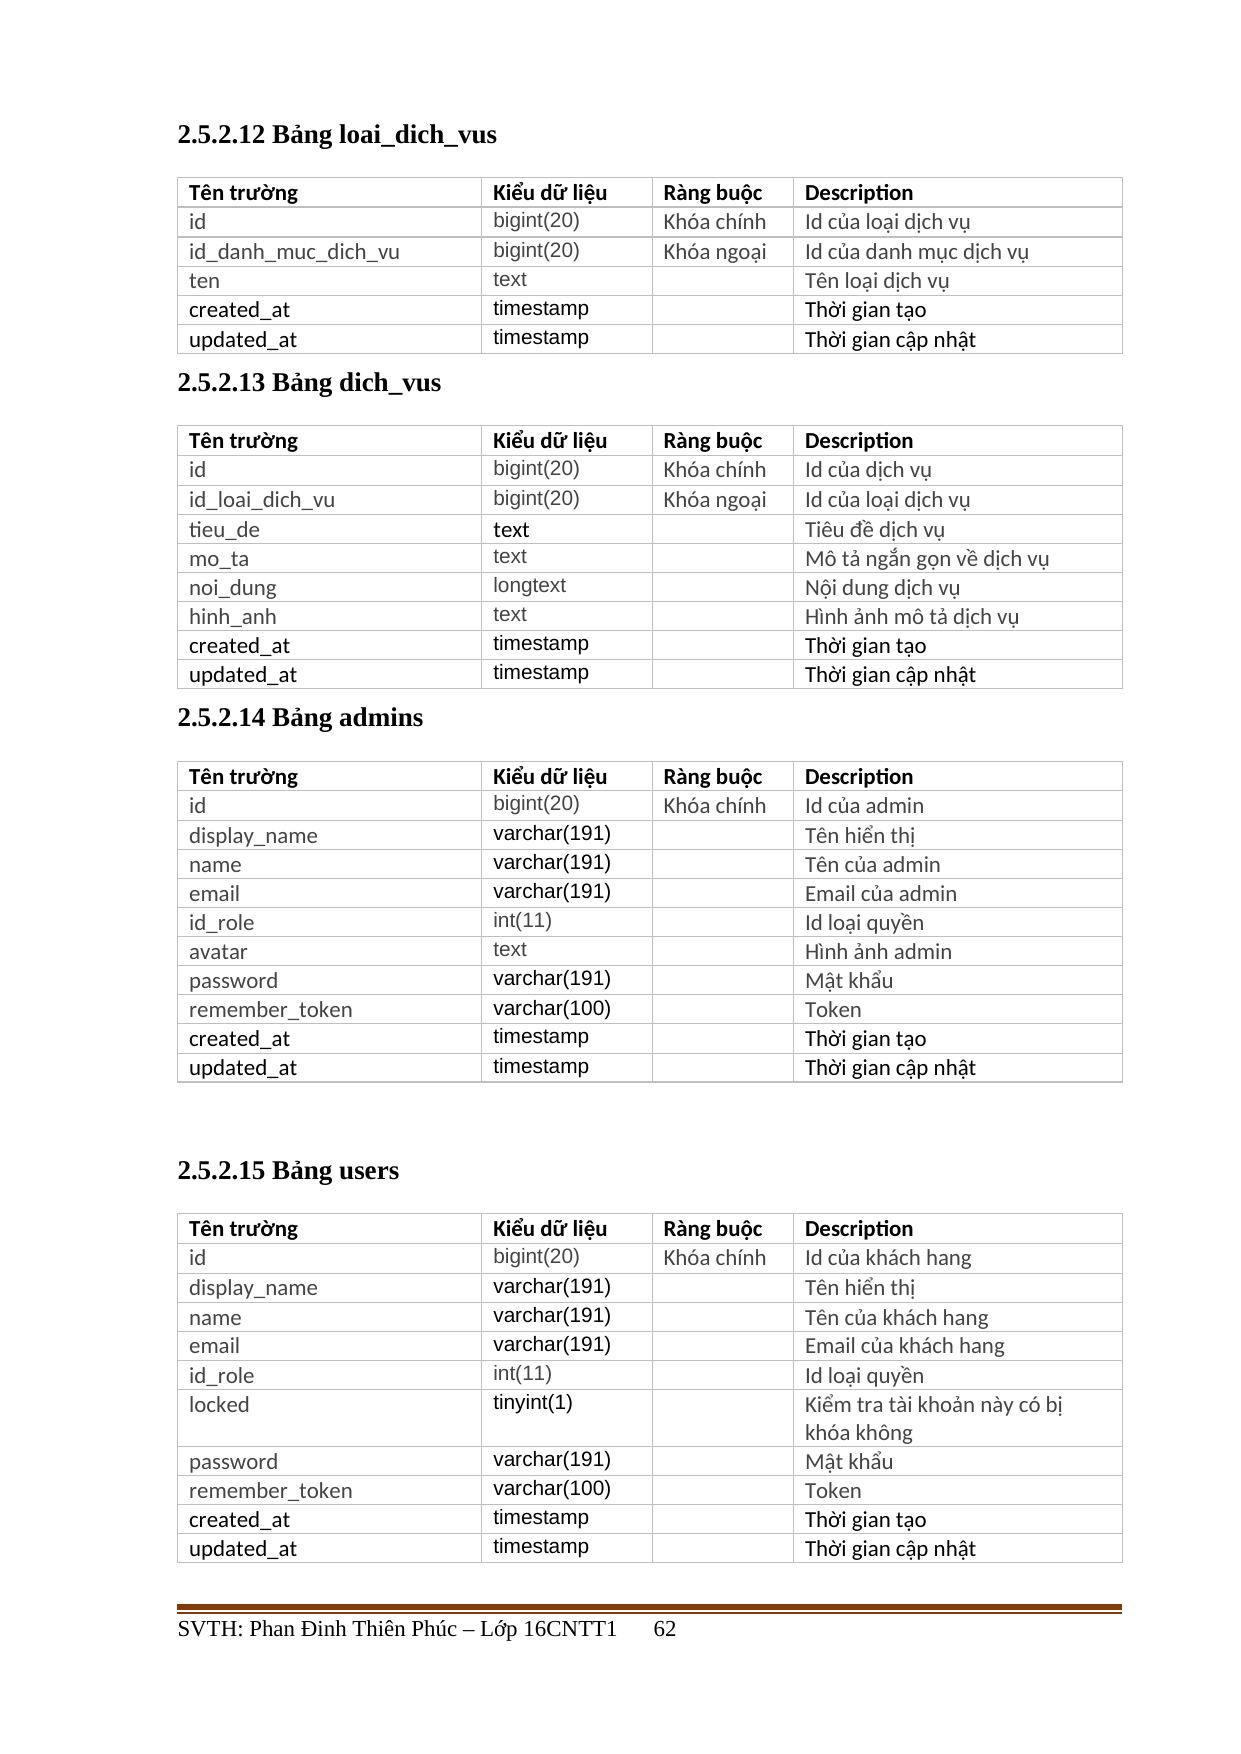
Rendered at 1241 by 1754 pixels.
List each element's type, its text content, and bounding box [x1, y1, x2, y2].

table_cell [653, 602, 793, 630]
table_cell bigint(20) [482, 1244, 652, 1272]
table_cell updated_at [178, 1534, 481, 1562]
table_cell Tên loại dịch vụ [794, 267, 1122, 294]
table_cell [653, 966, 793, 994]
table_cell Khóa chính [653, 1244, 793, 1272]
table_header Description [794, 762, 1122, 790]
table_cell id [178, 208, 481, 236]
table_cell [653, 325, 793, 353]
table_cell [653, 1505, 793, 1533]
table_cell id [178, 1244, 481, 1272]
table_cell updated_at [178, 660, 481, 688]
table_cell Id của dịch vụ [794, 456, 1122, 484]
table_cell updated_at [178, 325, 481, 353]
table_cell Tên hiển thị [794, 1274, 1122, 1302]
table_cell varchar(191) [482, 879, 652, 907]
table_cell Thời gian cập nhật [794, 660, 1122, 688]
table_cell created_at [178, 1505, 481, 1533]
list 2.5.2.15 Bảng users [177, 1154, 1122, 1185]
table_cell email [178, 1332, 481, 1360]
table_cell [653, 908, 793, 936]
table_cell Mật khẩu [794, 1447, 1122, 1475]
table_cell Thời gian tạo [794, 631, 1122, 659]
table_cell timestamp [482, 296, 652, 324]
table_cell varchar(191) [482, 1274, 652, 1302]
table_cell Token [794, 1476, 1122, 1504]
table_cell Hình ảnh mô tả dịch vụ [794, 602, 1122, 630]
table_cell [653, 821, 793, 849]
table_cell updated_at [178, 1054, 481, 1081]
table_cell timestamp [482, 1505, 652, 1533]
table_cell int(11) [482, 908, 652, 936]
table_cell name [178, 1303, 481, 1331]
table_cell text [482, 267, 652, 294]
table_cell [653, 515, 793, 543]
table_cell Khóa chính [653, 456, 793, 484]
table_cell bigint(20) [482, 791, 652, 820]
table_cell [653, 267, 793, 294]
table_cell [653, 631, 793, 659]
table_cell display_name [178, 821, 481, 849]
table_cell [653, 1274, 793, 1302]
list 2.5.2.14 Bảng admins [177, 702, 1122, 733]
table_cell timestamp [482, 1534, 652, 1562]
table_cell timestamp [482, 660, 652, 688]
table_cell Thời gian cập nhật [794, 1054, 1122, 1081]
table_header Ràng buộc [653, 178, 793, 206]
table_cell Email của khách hang [794, 1332, 1122, 1360]
table_cell mo_ta [178, 544, 481, 572]
table_cell [653, 1024, 793, 1052]
table_cell Thời gian tạo [794, 296, 1122, 324]
table_cell [653, 660, 793, 688]
table_cell Tên hiển thị [794, 821, 1122, 849]
table_cell Id loại quyền [794, 1361, 1122, 1389]
table_cell id [178, 456, 481, 484]
table_cell id_role [178, 908, 481, 936]
table_cell created_at [178, 631, 481, 659]
table_cell noi_dung [178, 573, 481, 601]
table_header Tên trường [178, 1214, 481, 1242]
table_cell Id của loại dịch vụ [794, 208, 1122, 236]
table_cell locked [178, 1390, 481, 1446]
table_cell name [178, 850, 481, 878]
table_cell [653, 850, 793, 878]
table_cell timestamp [482, 1054, 652, 1081]
table_cell [653, 544, 793, 572]
table_cell password [178, 1447, 481, 1475]
table_cell [653, 1303, 793, 1331]
table_cell Id của danh mục dịch vụ [794, 238, 1122, 266]
table_cell id_loai_dich_vu [178, 486, 481, 514]
table_header Description [794, 1214, 1122, 1242]
table_cell int(11) [482, 1361, 652, 1389]
table_cell Tên của khách hang [794, 1303, 1122, 1331]
table_cell display_name [178, 1274, 481, 1302]
table_cell Khóa chính [653, 208, 793, 236]
table_header Ràng buộc [653, 426, 793, 454]
table_cell remember_token [178, 1476, 481, 1504]
table_cell text [482, 544, 652, 572]
table_cell [653, 1476, 793, 1504]
table_cell Mật khẩu [794, 966, 1122, 994]
table_cell Kiểm tra tài khoản này có bị khóa không [794, 1390, 1122, 1446]
table_cell [653, 879, 793, 907]
table_cell Khóa ngoại [653, 486, 793, 514]
table_cell text [482, 937, 652, 965]
table_cell timestamp [482, 325, 652, 353]
table_header Ràng buộc [653, 1214, 793, 1242]
table_cell tieu_de [178, 515, 481, 543]
table_cell Thời gian cập nhật [794, 325, 1122, 353]
table_cell Id của khách hang [794, 1244, 1122, 1272]
table_cell varchar(191) [482, 1332, 652, 1360]
table_cell avatar [178, 937, 481, 965]
table_header Tên trường [178, 762, 481, 790]
table_cell [653, 1534, 793, 1562]
table_cell bigint(20) [482, 486, 652, 514]
table_header Tên trường [178, 178, 481, 206]
table_cell tinyint(1) [482, 1390, 652, 1446]
table_cell text [482, 602, 652, 630]
table_cell Thời gian cập nhật [794, 1534, 1122, 1562]
table_cell [653, 296, 793, 324]
table_header Description [794, 426, 1122, 454]
table_cell [653, 1332, 793, 1360]
table_cell id_role [178, 1361, 481, 1389]
table_cell Id loại quyền [794, 908, 1122, 936]
table_cell Id của loại dịch vụ [794, 486, 1122, 514]
table_cell id_danh_muc_dich_vu [178, 238, 481, 266]
table_cell Email của admin [794, 879, 1122, 907]
table_header Kiểu dữ liệu [482, 426, 652, 454]
table_cell Hình ảnh admin [794, 937, 1122, 965]
table_cell bigint(20) [482, 238, 652, 266]
table_cell id [178, 791, 481, 820]
table_cell Nội dung dịch vụ [794, 573, 1122, 601]
table_cell Token [794, 995, 1122, 1023]
list 2.5.2.13 Bảng dich_vus [177, 366, 1122, 397]
table_header Tên trường [178, 426, 481, 454]
table_cell created_at [178, 1024, 481, 1052]
table_cell timestamp [482, 631, 652, 659]
table_header Description [794, 178, 1122, 206]
table_cell password [178, 966, 481, 994]
table_cell bigint(20) [482, 456, 652, 484]
table_cell [653, 1054, 793, 1081]
table_cell varchar(191) [482, 966, 652, 994]
table_cell Mô tả ngắn gọn về dịch vụ [794, 544, 1122, 572]
table_cell Tên của admin [794, 850, 1122, 878]
table_cell varchar(191) [482, 1303, 652, 1331]
table_cell text [482, 515, 652, 543]
list 2.5.2.12 Bảng loai_dich_vus [177, 118, 1122, 149]
table_header Kiểu dữ liệu [482, 178, 652, 206]
table_cell [653, 1390, 793, 1446]
table_cell [653, 937, 793, 965]
table_cell Khóa ngoại [653, 238, 793, 266]
table_cell varchar(191) [482, 850, 652, 878]
table_cell ten [178, 267, 481, 294]
table_cell Id của admin [794, 791, 1122, 820]
table_cell [653, 1447, 793, 1475]
table_cell longtext [482, 573, 652, 601]
table_header Ràng buộc [653, 762, 793, 790]
table_cell hinh_anh [178, 602, 481, 630]
table_header Kiểu dữ liệu [482, 762, 652, 790]
table_cell bigint(20) [482, 208, 652, 236]
table_cell varchar(100) [482, 995, 652, 1023]
table_cell email [178, 879, 481, 907]
table_cell Tiêu đề dịch vụ [794, 515, 1122, 543]
table_cell [653, 573, 793, 601]
table_cell varchar(191) [482, 821, 652, 849]
table_cell [653, 995, 793, 1023]
table_cell Khóa chính [653, 791, 793, 820]
table_cell timestamp [482, 1024, 652, 1052]
table_cell created_at [178, 296, 481, 324]
table_cell Thời gian tạo [794, 1505, 1122, 1533]
table_cell Thời gian tạo [794, 1024, 1122, 1052]
table_cell varchar(100) [482, 1476, 652, 1504]
table_cell remember_token [178, 995, 481, 1023]
table_cell varchar(191) [482, 1447, 652, 1475]
table_cell [653, 1361, 793, 1389]
table_header Kiểu dữ liệu [482, 1214, 652, 1242]
